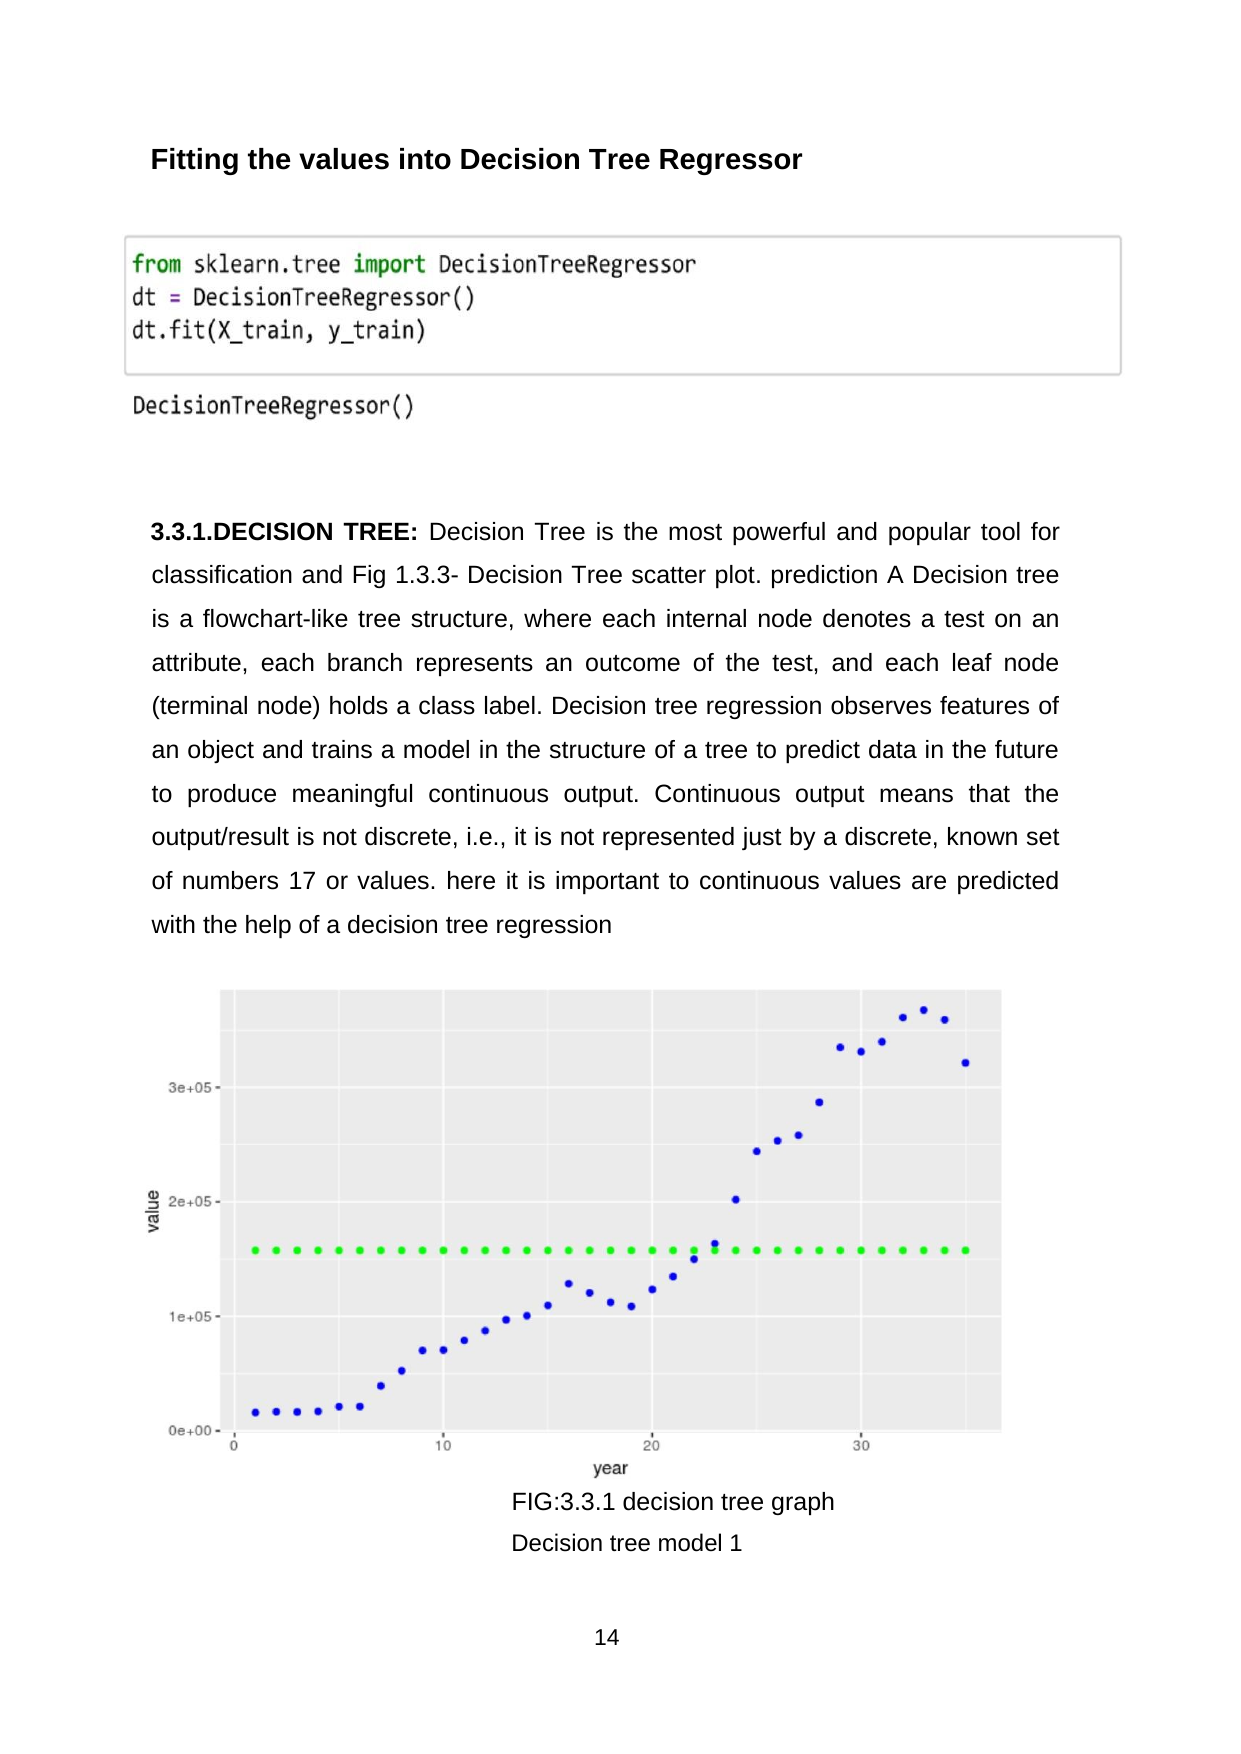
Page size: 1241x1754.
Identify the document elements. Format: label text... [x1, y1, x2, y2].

picture [96, 211, 1144, 427]
text 3.3.1.DECISION TREE: Decision Tree is the most powerful and popular tool for classification and Fig 1.3.3- Decision Tree scatter plot. prediction A Decision tree is a flowchart-like tree structure, where each internal node denotes a test on an attribute, each branch represents an outcome of the test, and each leaf node (terminal node) holds a class label. Decision tree regression observes features of an object and trains a model in the structure of a tree to predict data in the future to produce meaningful continuous output. Continuous output means that the output/result is not discrete, i.e., it is not represented just by a discrete, known set of numbers 17 or values. here it is important to continuous values are predicted with the help of a decision tree regression [150, 517, 1061, 938]
subtitle Fitting the values into Decision Tree Regressor [150, 142, 1061, 175]
picture [117, 983, 1061, 1479]
text FIG:3.3.1 decision tree graph [264, 1487, 1083, 1515]
text Decision tree model 1 [445, 1529, 1061, 1557]
